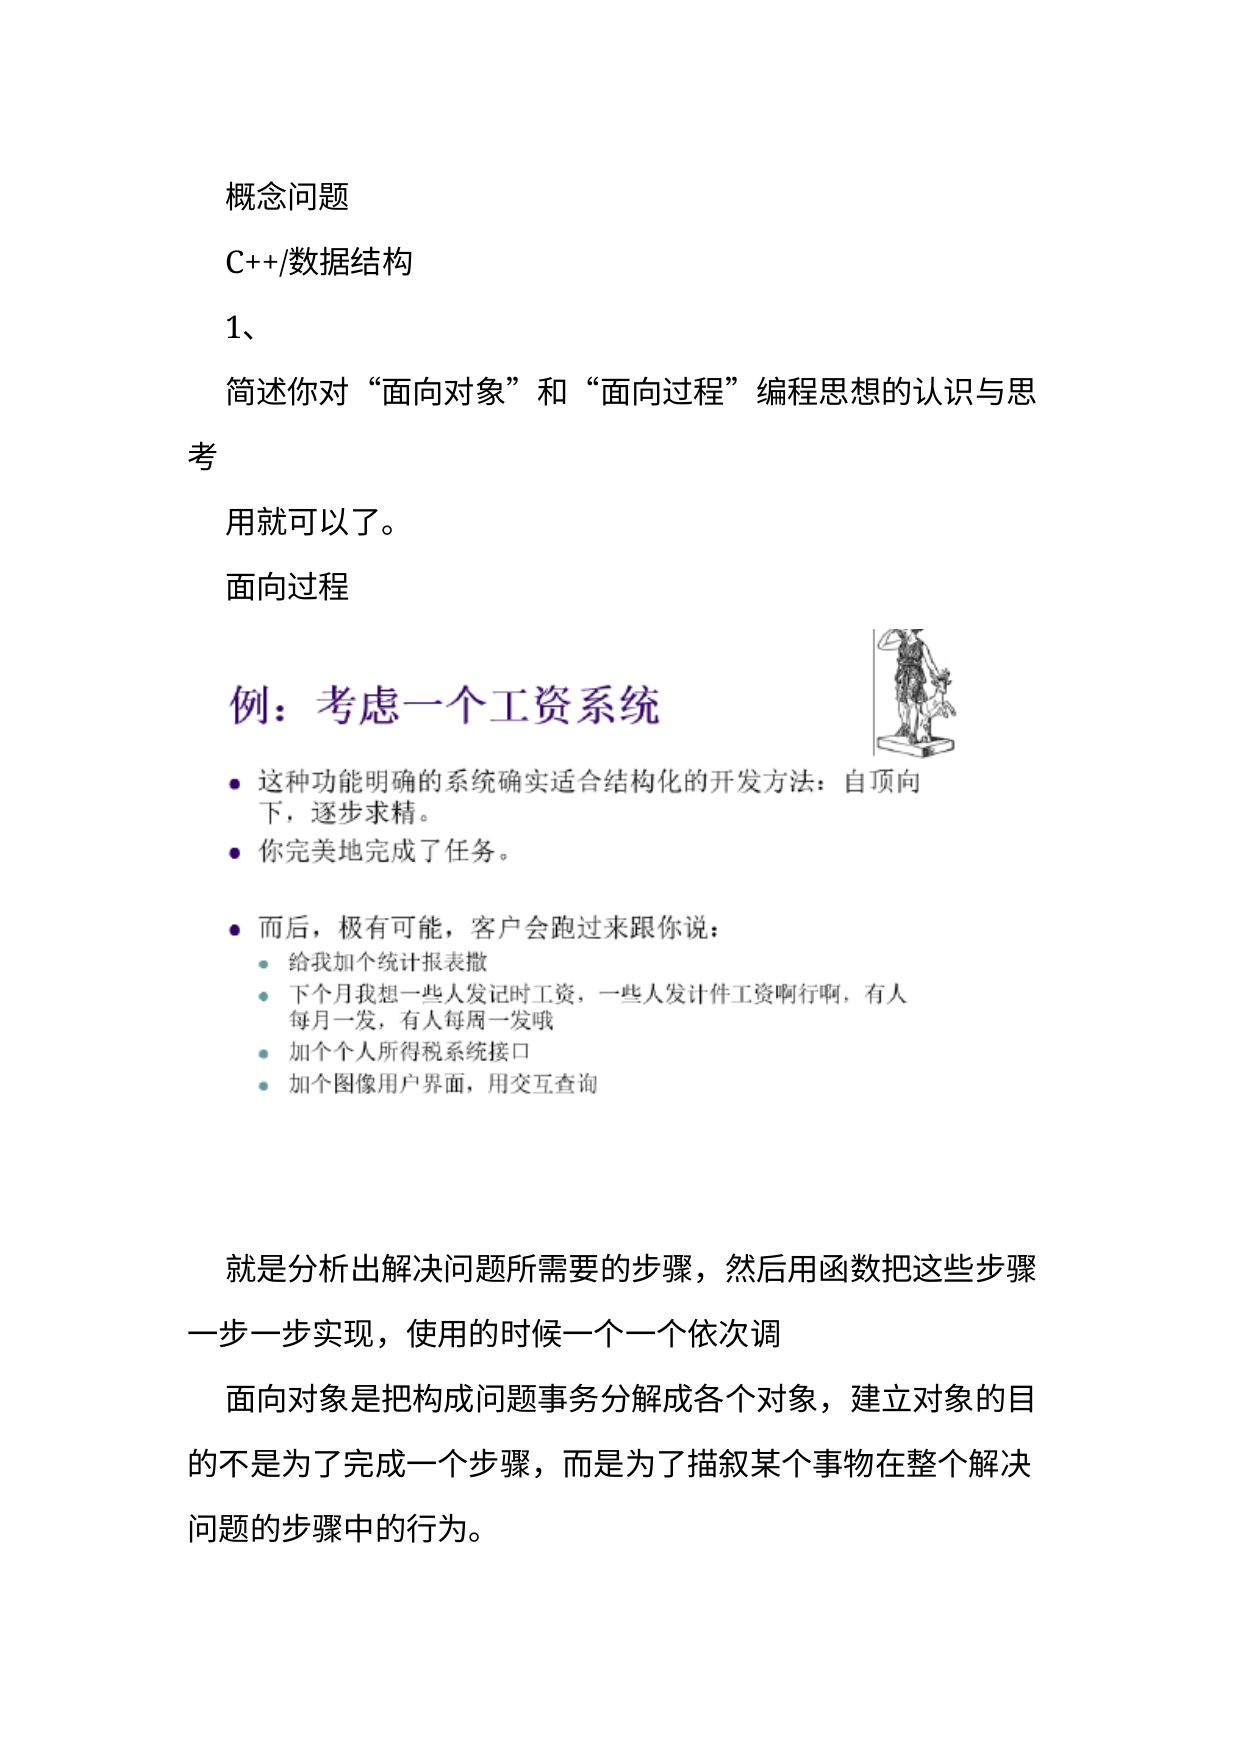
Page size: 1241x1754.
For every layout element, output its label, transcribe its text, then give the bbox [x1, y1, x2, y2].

text 概念问题 [187, 162, 1053, 227]
text 就是分析出解决问题所需要的步骤，然后用函数把这些步骤一步一步实现，使用的时候一个一个依次调 [187, 1234, 1053, 1364]
text C++/数据结构 [187, 227, 1053, 292]
text 1、 [187, 292, 1053, 357]
text 用就可以了。 [187, 487, 1053, 552]
picture [187, 629, 1072, 1158]
text 简述你对“面向对象”和“面向过程”编程思想的认识与思考 [187, 357, 1053, 487]
text 面向过程 [187, 552, 1053, 617]
text 面向对象是把构成问题事务分解成各个对象，建立对象的目的不是为了完成一个步骤，而是为了描叙某个事物在整个解决问题的步骤中的行为。 [187, 1364, 1053, 1559]
